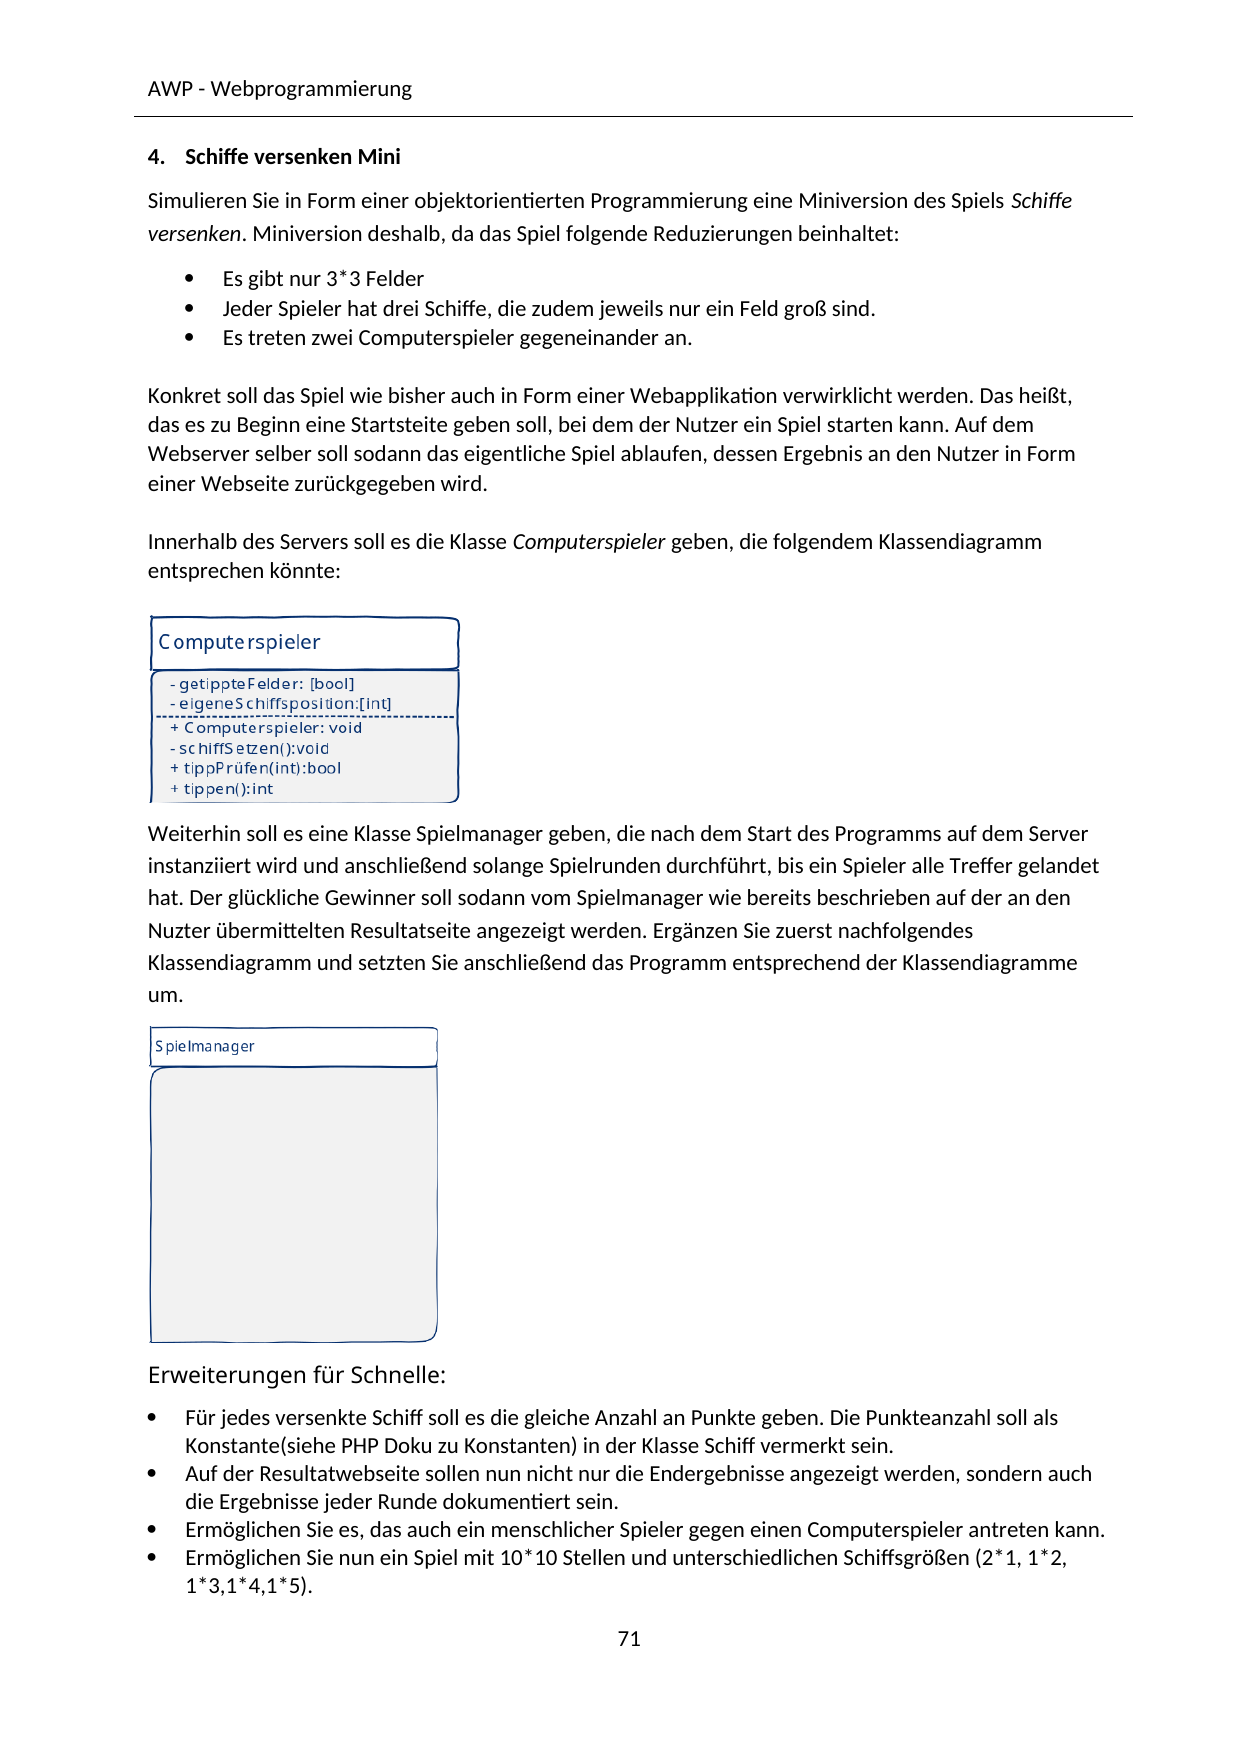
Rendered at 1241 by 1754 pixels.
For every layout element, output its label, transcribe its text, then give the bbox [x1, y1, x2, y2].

text Weiterhin soll es eine Klasse Spielmanager geben, die nach dem Start des Programms auf dem Server instanziiert wird und anschließend solange Spielrunden durchführt, bis ein Spieler alle Treffer gelandet hat. Der glückliche Gewinner soll sodann vom Spielmanager wie bereits beschrieben auf der an den Nuzter übermittelten Resultatseite angezeigt werden. Ergänzen Sie zuerst nachfolgendes Klassendiagramm und setzten Sie anschließend das Programm entsprechend der Klassendiagramme um. [148, 819, 1110, 1008]
list Ermöglichen Sie es, das auch ein menschlicher Spieler gegen einen Computerspieler antreten kann. [148, 1515, 1110, 1543]
list Auf der Resultatwebseite sollen nun nicht nur die Endergebnisse angezeigt werden, sondern auch die Ergebnisse jeder Runde dokumentiert sein. [148, 1459, 1110, 1515]
list Jeder Spieler hat drei Schiffe, die zudem jeweils nur ein Feld groß sind. [185, 292, 1110, 322]
text Konkret soll das Spiel wie bisher auch in Form einer Webapplikation verwirklicht werden. Das heißt, das es zu Beginn eine Startsteite geben soll, bei dem der Nutzer ein Spiel starten kann. Auf dem Webserver selber soll sodann das eigentliche Spiel ablaufen, dessen Ergebnis an den Nutzer in Form einer Webseite zurückgegeben wird. [148, 380, 1110, 497]
list Schiffe versenken Mini [148, 142, 1110, 170]
list Es treten zwei Computerspieler gegeneinander an. [185, 322, 1110, 351]
list Für jedes versenkte Schiff soll es die gleiche Anzahl an Punkte geben. Die Punkteanzahl soll als Konstante(siehe PHP Doku zu Konstanten) in der Klasse Schiff vermerkt sein. [148, 1403, 1110, 1459]
list Es gibt nur 3*3 Felder [185, 263, 1110, 292]
text Erweiterungen für Schnelle: [148, 1359, 1110, 1390]
list Ermöglichen Sie nun ein Spiel mit 10*10 Stellen und unterschiedlichen Schiffsgrößen (2*1, 1*2, 1*3,1*4,1*5). [148, 1543, 1110, 1599]
text Simulieren Sie in Form einer objektorientierten Programmierung eine Miniversion des Spiels Schiffe versenken. Miniversion deshalb, da das Spiel folgende Reduzierungen beinhaltet: [148, 186, 1110, 247]
text Innerhalb des Servers soll es die Klasse Computerspieler geben, die folgendem Klassendiagramm entsprechen könnte: [148, 526, 1110, 584]
